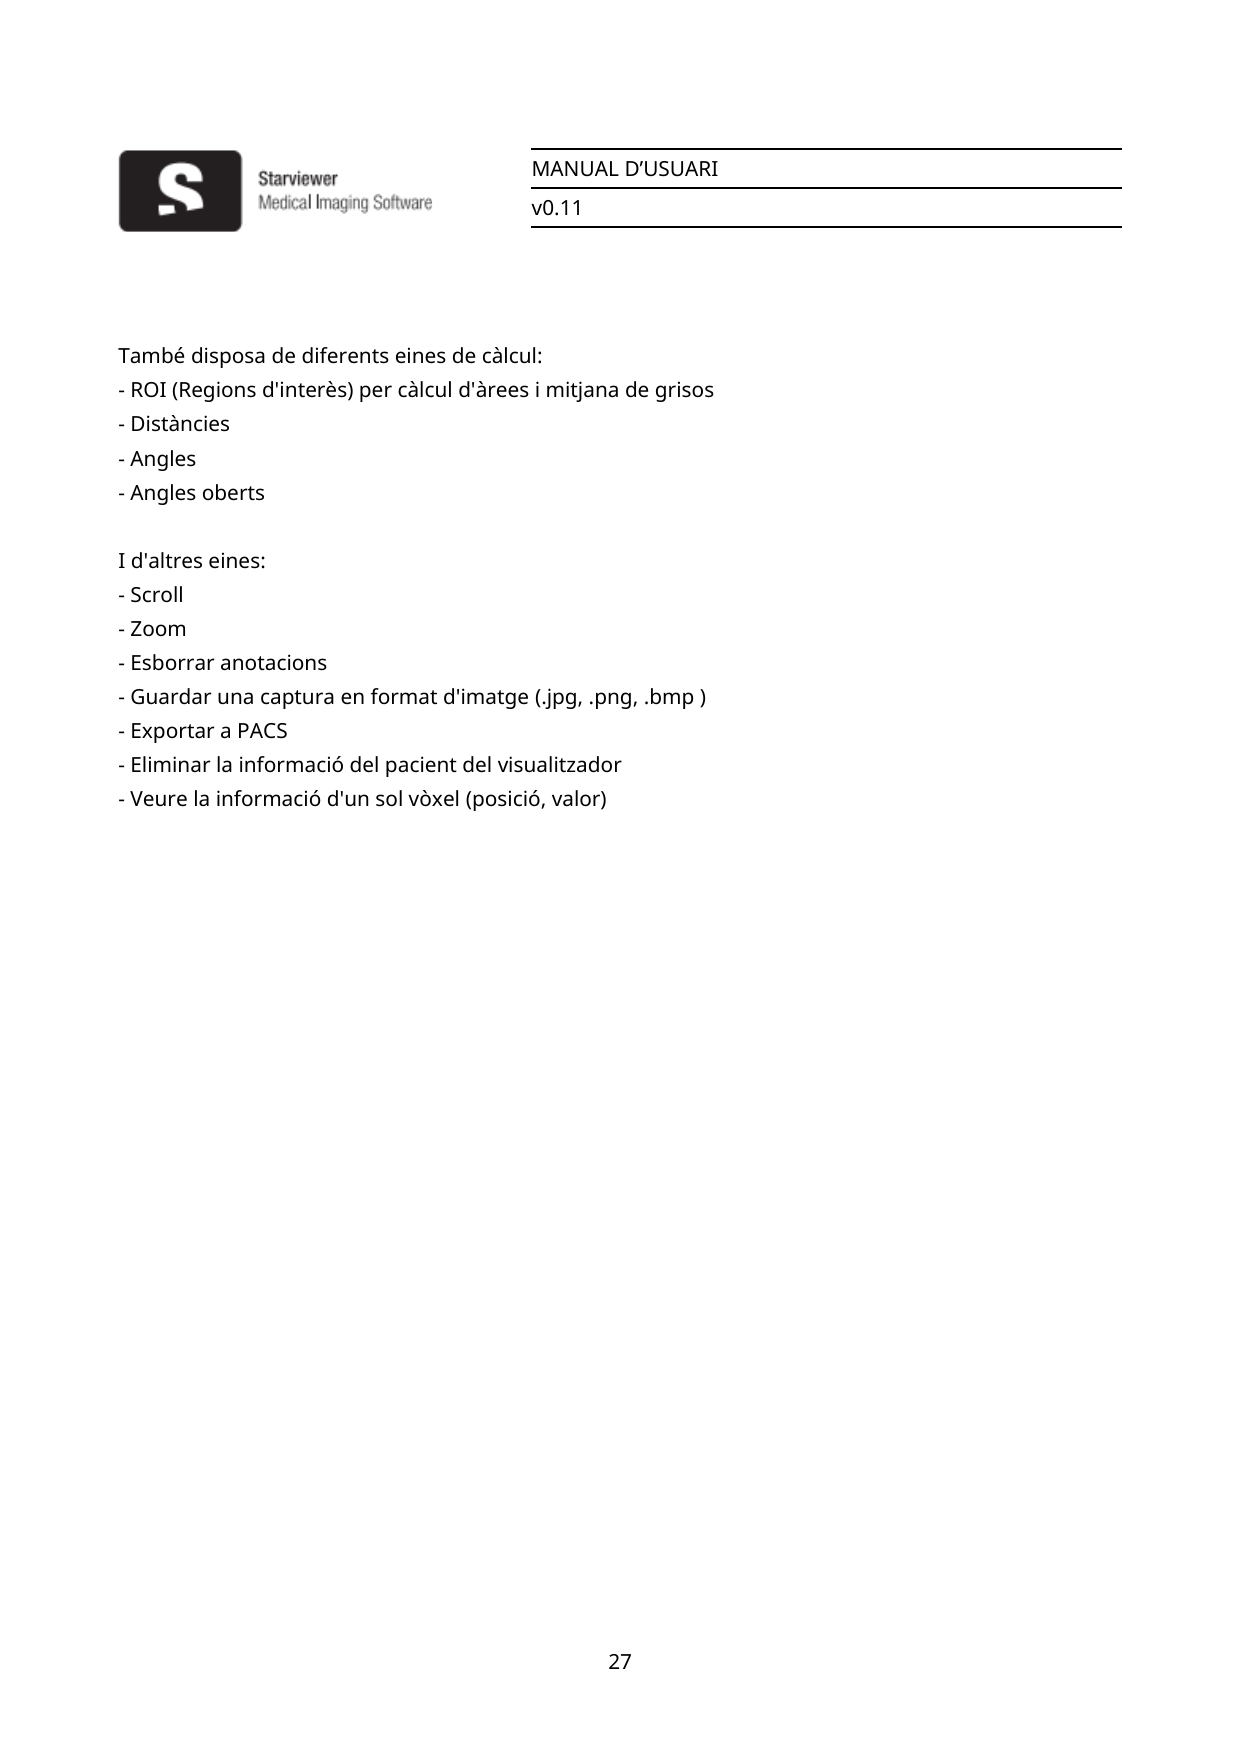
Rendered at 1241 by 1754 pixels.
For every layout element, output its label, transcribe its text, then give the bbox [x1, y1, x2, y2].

list - Scroll [118, 580, 1122, 608]
list - Zoom [118, 614, 1122, 642]
list - Eliminar la informació del pacient del visualitzador [118, 750, 1122, 779]
list - Guardar una captura en format d'imatge (.jpg, .png, .bmp ) [118, 682, 1122, 711]
list - Exportar a PACS [118, 716, 1122, 744]
list - Distàncies [118, 409, 1122, 438]
list - ROI (Regions d'interès) per càlcul d'àrees i mitjana de grisos [118, 376, 1122, 404]
text També disposa de diferents eines de càlcul: [118, 341, 1122, 370]
list - Veure la informació d'un sol vòxel (posició, valor) [118, 784, 1122, 813]
list - Angles oberts [118, 478, 1122, 506]
list - Esborrar anotacions [118, 648, 1122, 676]
text I d'altres eines: [118, 546, 1122, 574]
list - Angles [118, 444, 1122, 472]
